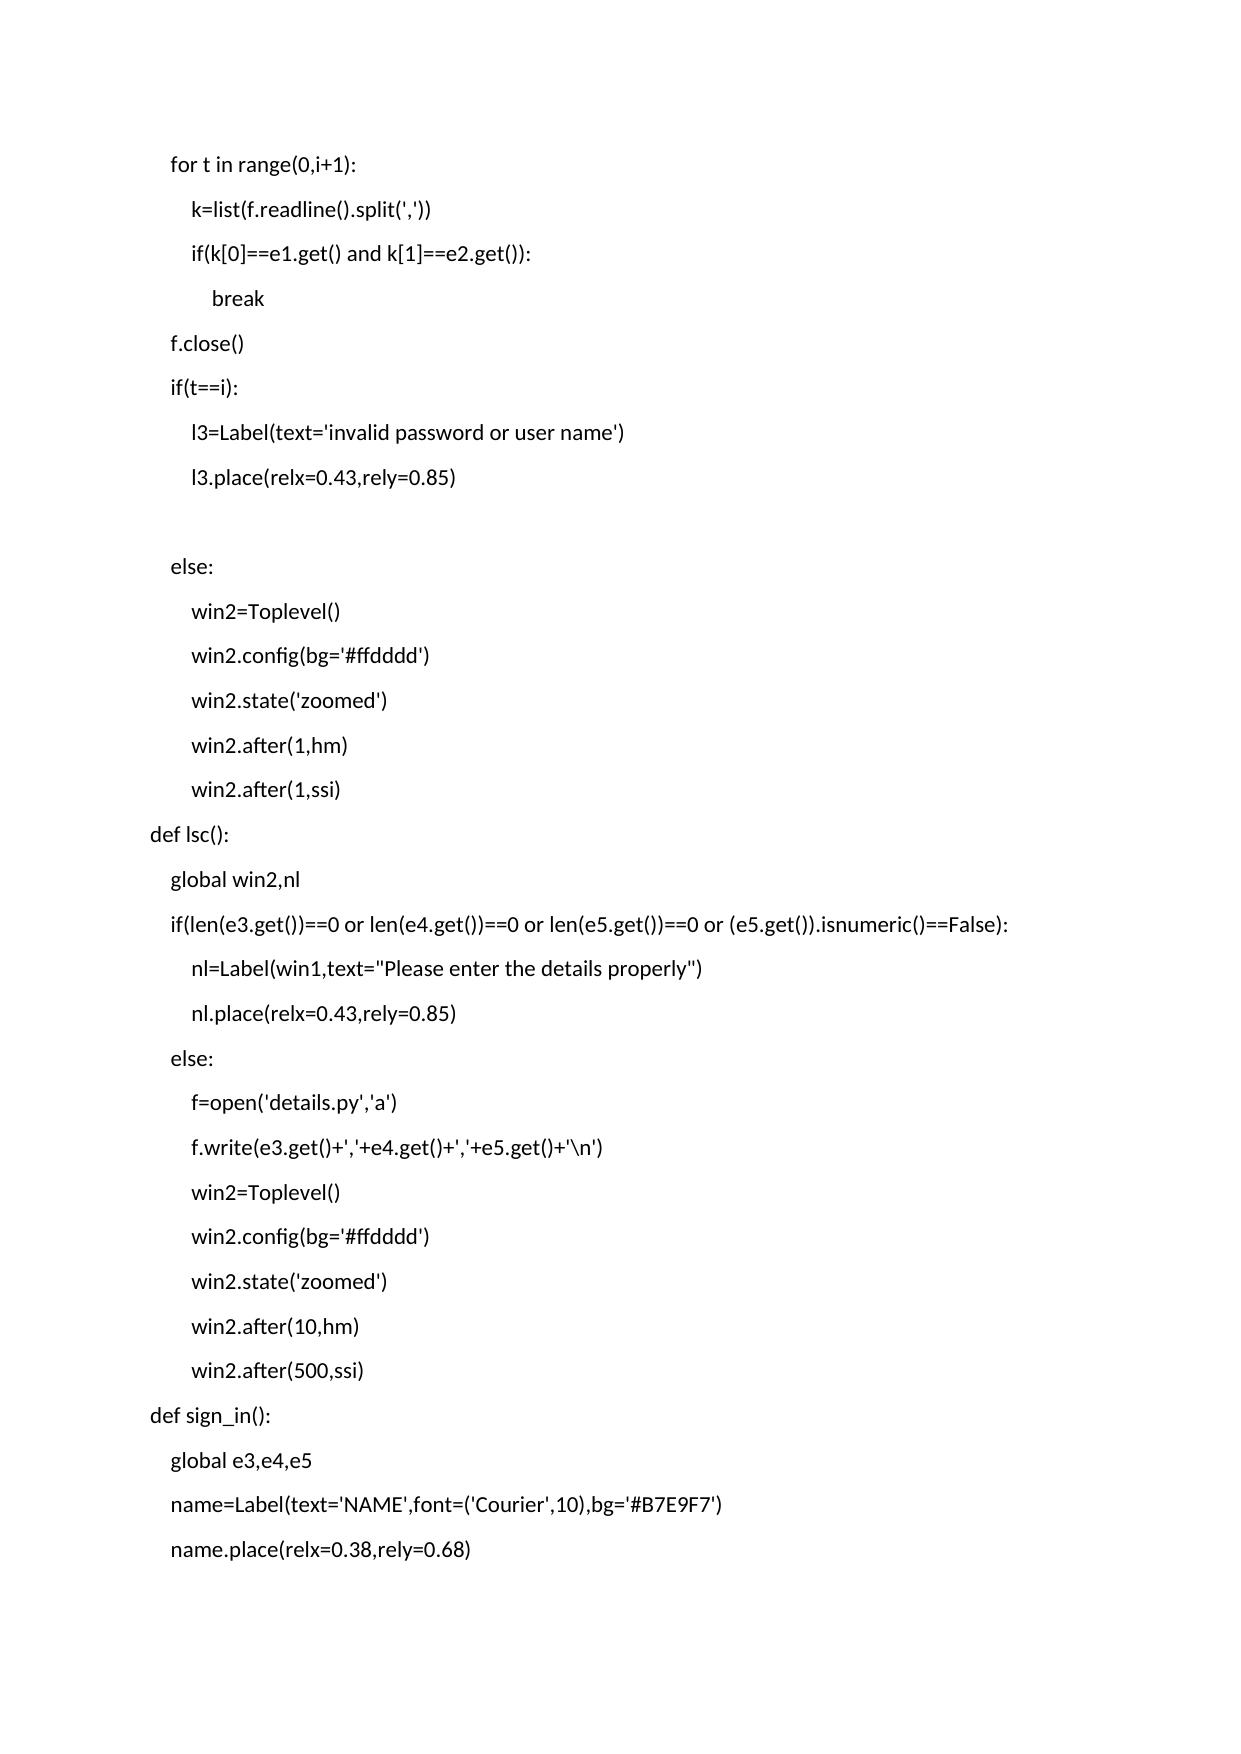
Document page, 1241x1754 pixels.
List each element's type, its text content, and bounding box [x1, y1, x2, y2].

text if(t==i): [150, 373, 1090, 401]
text f.close() [150, 329, 1090, 357]
text k=list(f.readline().split(',')) [150, 195, 1090, 223]
text if(len(e3.get())==0 or len(e4.get())==0 or len(e5.get())==0 or (e5.get()).isnumeric()==False): [150, 910, 1090, 938]
text win2.config(bg='#ffdddd') [150, 1222, 1090, 1251]
text nl.place(relx=0.43,rely=0.85) [150, 999, 1090, 1027]
text win2.state('zoomed') [150, 686, 1090, 714]
text for t in range(0,i+1): [150, 150, 1090, 178]
text global e3,e4,e5 [150, 1446, 1090, 1474]
text def sign_in(): [150, 1401, 1090, 1429]
text f=open('details.py','a') [150, 1088, 1090, 1116]
text l3.place(relx=0.43,rely=0.85) [150, 463, 1090, 491]
text win2.config(bg='#ffdddd') [150, 642, 1090, 669]
text global win2,nl [150, 865, 1090, 893]
text else: [150, 552, 1090, 580]
text win2=Toplevel() [150, 597, 1090, 625]
text name=Label(text='NAME',font=('Courier',10),bg='#B7E9F7') [150, 1491, 1090, 1519]
text def lsc(): [150, 820, 1090, 848]
text win2.after(500,ssi) [150, 1357, 1090, 1384]
text nl=Label(win1,text="Please enter the details properly") [150, 954, 1090, 982]
text f.write(e3.get()+','+e4.get()+','+e5.get()+'\n') [150, 1133, 1090, 1161]
text win2.after(10,hm) [150, 1312, 1090, 1340]
text break [150, 284, 1090, 312]
text else: [150, 1044, 1090, 1072]
text win2=Toplevel() [150, 1178, 1090, 1206]
text l3=Label(text='invalid password or user name') [150, 418, 1090, 446]
text win2.after(1,hm) [150, 731, 1090, 759]
text win2.state('zoomed') [150, 1267, 1090, 1295]
text if(k[0]==e1.get() and k[1]==e2.get()): [150, 239, 1090, 267]
text name.place(relx=0.38,rely=0.68) [150, 1535, 1090, 1563]
text win2.after(1,ssi) [150, 776, 1090, 804]
